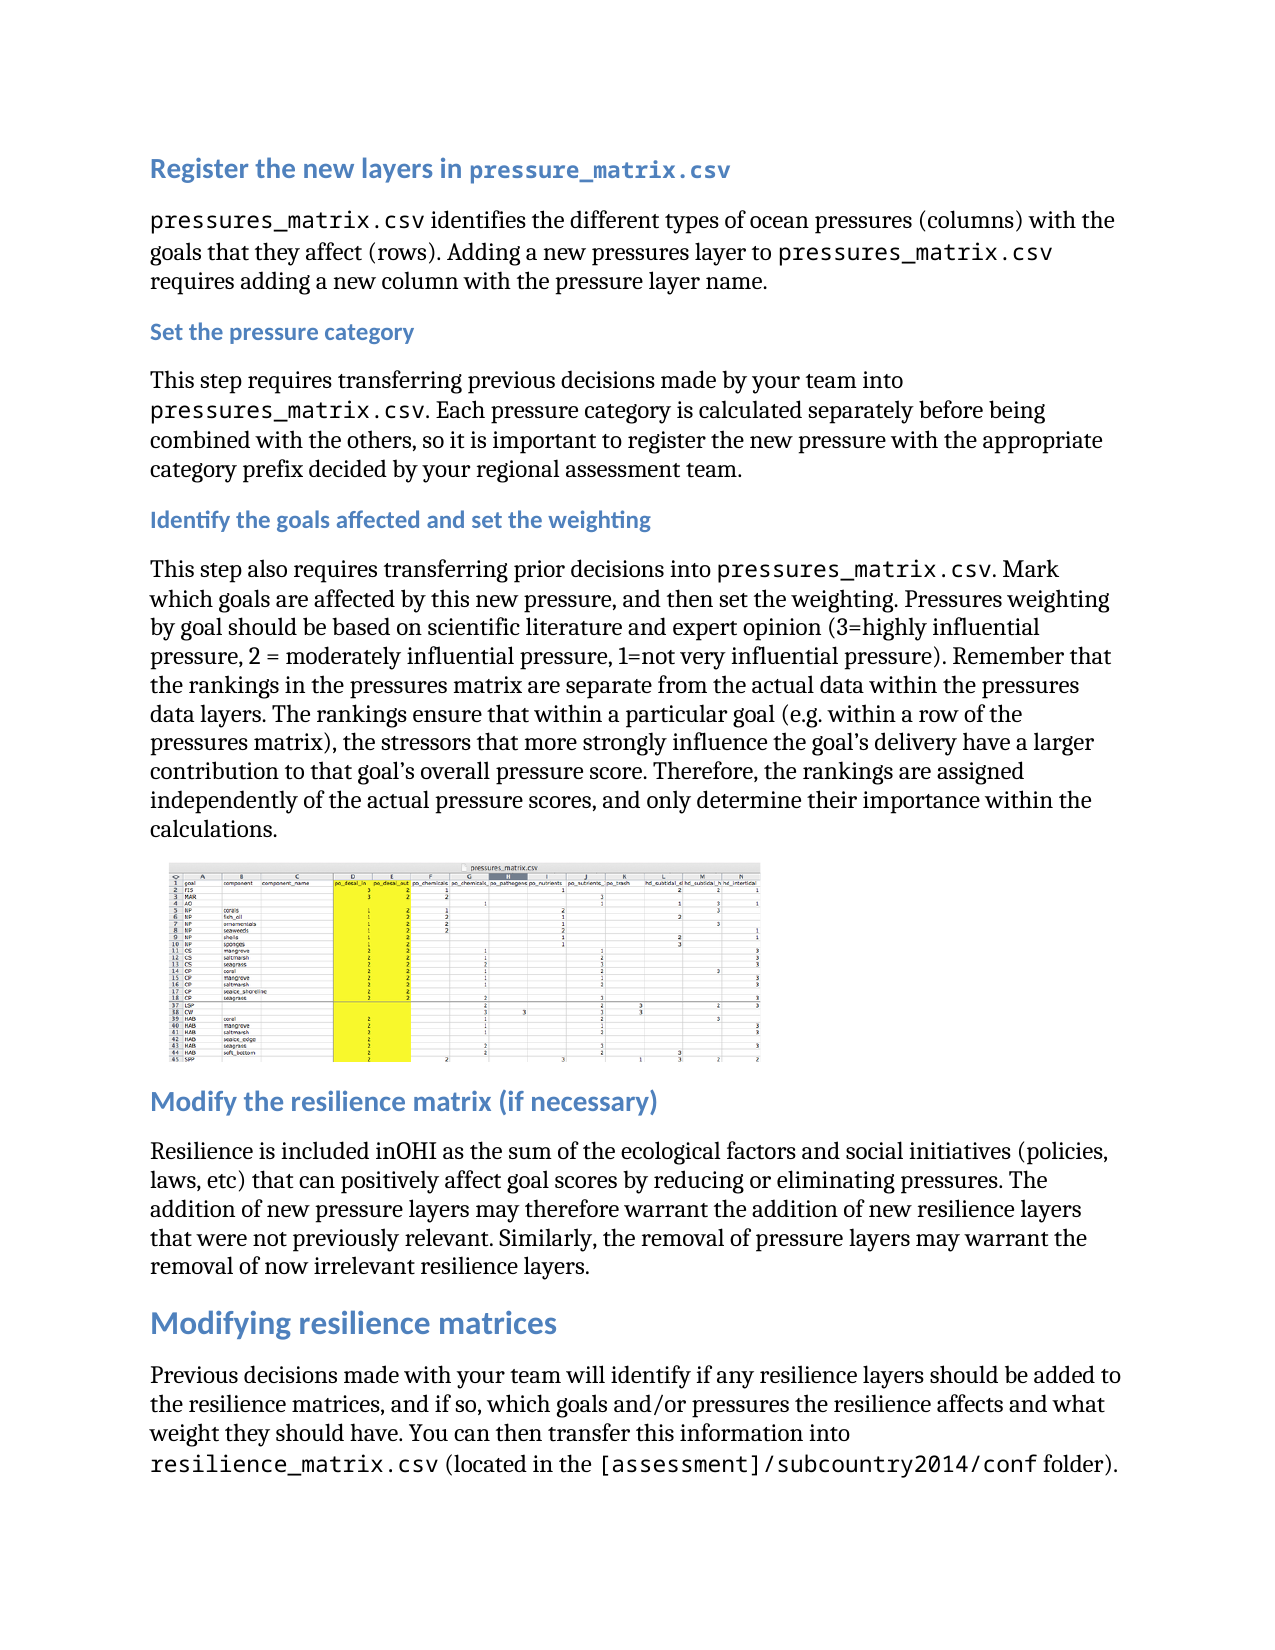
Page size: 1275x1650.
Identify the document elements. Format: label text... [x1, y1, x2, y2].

text Previous decisions made with your team will identify if any resilience layers should be added to the resilience matrices, and if so, which goals and/or pressures the resilience affects and what weight they should have. You can then transfer this information into resilience_matrix.csv (located in the [assessment]/subcountry2014/conf folder). [150, 1361, 1125, 1479]
subtitle Register the new layers in pressure_matrix.csv [150, 150, 1125, 186]
subtitle Modifying resilience matrices [150, 1302, 1125, 1343]
text This step also requires transferring prior decisions into pressures_matrix.csv. Mark which goals are affected by this new pressure, and then set the weighting. Pressures weighting by goal should be based on scientific literature and expert opinion (3=highly influential pressure, 2 = moderately influential pressure, 1=not very influential pressure). Remember that the rankings in the pressures matrix are separate from the actual data within the pressures data layers. The rankings ensure that within a particular goal (e.g. within a row of the pressures matrix), the stressors that more strongly influence the goal’s delivery have a larger contribution to that goal’s overall pressure score. Therefore, the rankings are assigned independently of the actual pressure scores, and only determine their importance within the calculations. [150, 553, 1125, 843]
text Resilience is included inOHI as the sum of the ecological factors and social initiatives (policies, laws, etc) that can positively affect goal scores by reducing or eliminating pressures. The addition of new pressure layers may therefore warrant the addition of new resilience layers that were not previously relevant. Similarly, the removal of pressure layers may warrant the removal of now irrelevant resilience layers. [150, 1137, 1125, 1281]
picture [168, 862, 761, 1062]
text pressures_matrix.csv identifies the different types of ocean pressures (columns) with the goals that they affect (rows). Adding a new pressures layer to pressures_matrix.csv requires adding a new column with the pressure layer name. [150, 204, 1125, 296]
subtitle Modify the resilience matrix (if necessary) [150, 1083, 1125, 1118]
subtitle Set the pressure category [150, 316, 1125, 347]
text This step requires transferring previous decisions made by your team into pressures_matrix.csv. Each pressure category is calculated separately before being combined with the others, so it is important to register the new pressure with the appropriate category prefix decided by your regional assessment team. [150, 366, 1125, 483]
subtitle Identify the goals affected and set the weighting [150, 504, 1125, 534]
